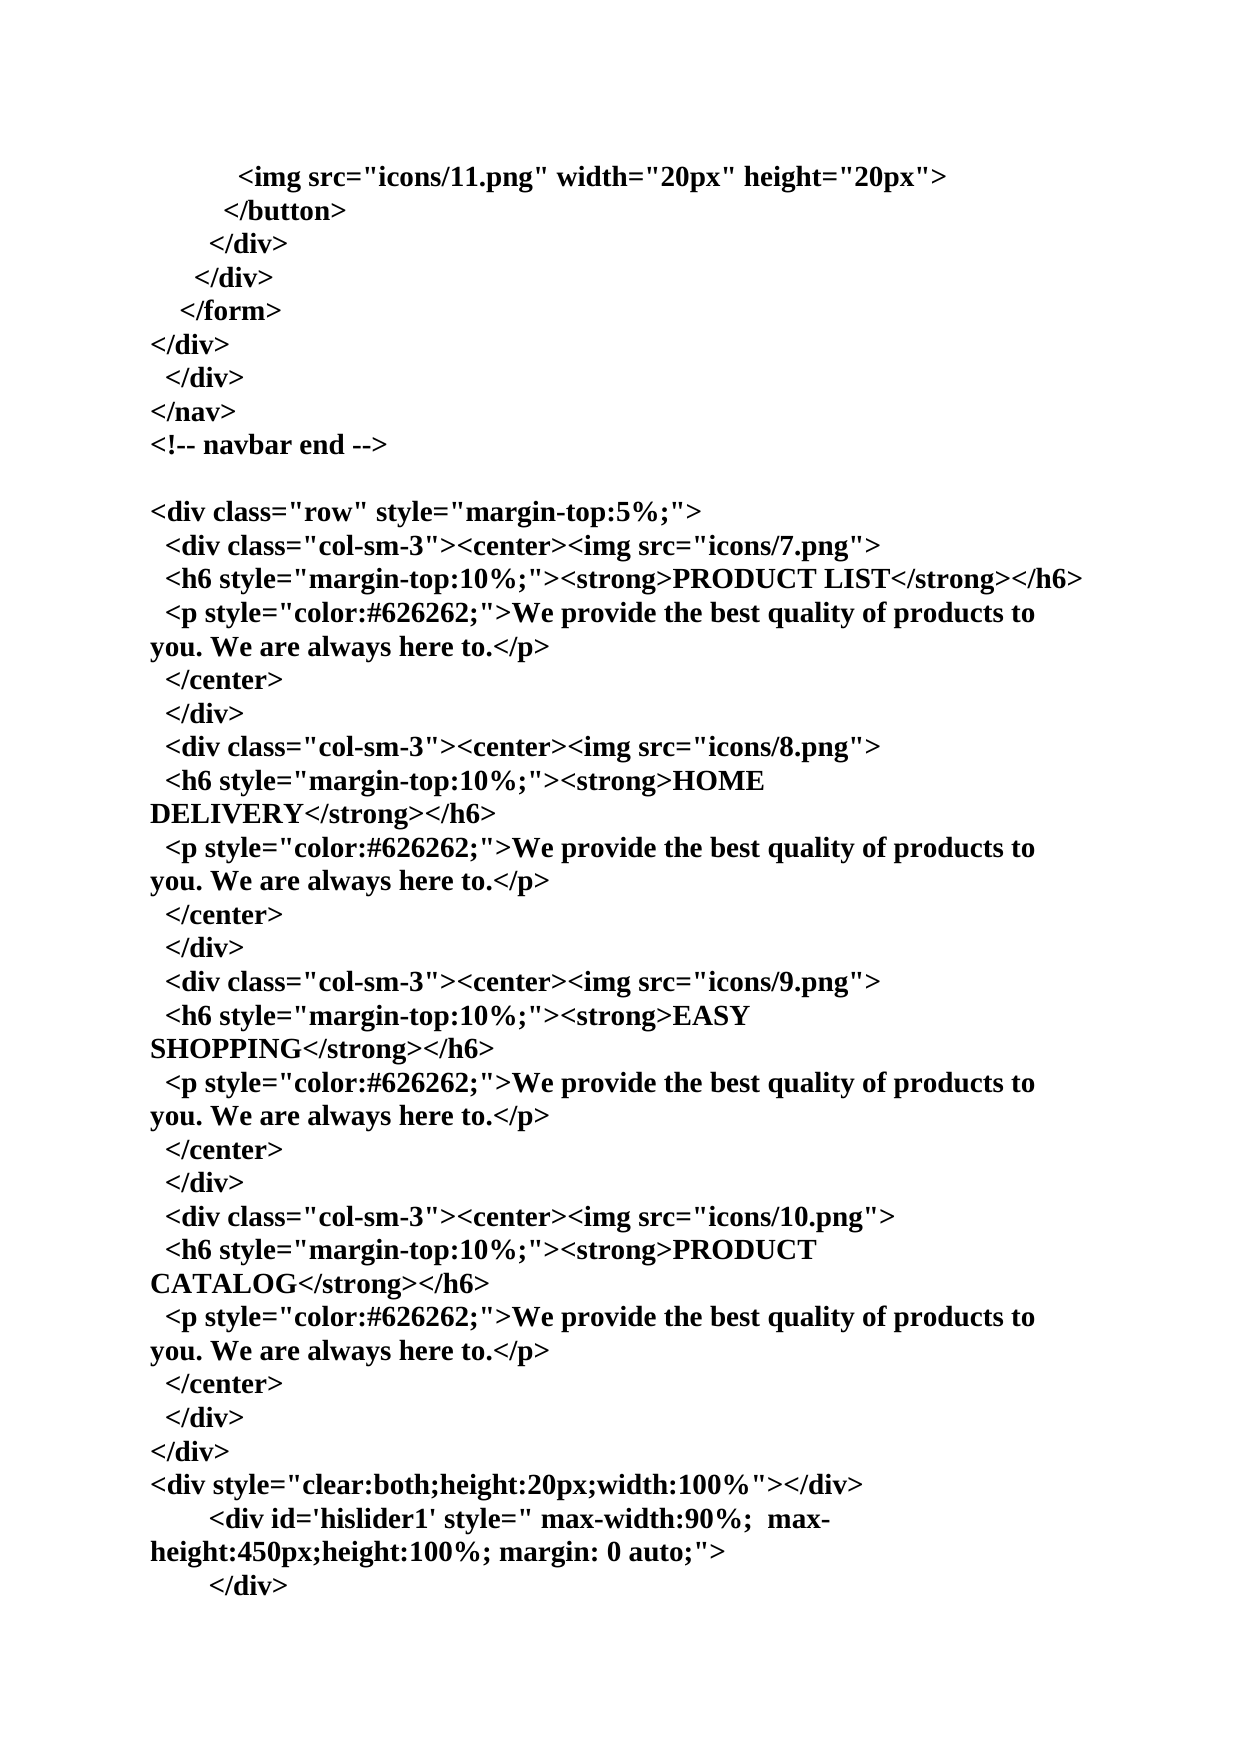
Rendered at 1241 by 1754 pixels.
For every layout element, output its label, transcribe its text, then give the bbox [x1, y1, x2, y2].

text </div> [150, 931, 1090, 964]
text </div> [150, 696, 1090, 729]
text <h6 style="margin-top:10%;"><strong>PRODUCT CATALOG</strong></h6> [150, 1232, 1090, 1299]
text <h6 style="margin-top:10%;"><strong>HOME DELIVERY</strong></h6> [150, 763, 1090, 830]
text <!-- navbar end --> [150, 427, 1090, 461]
text <p style="color:#626262;">We provide the best quality of products to you. We are always here to.</p> [150, 830, 1090, 897]
text <h6 style="margin-top:10%;"><strong>EASY SHOPPING</strong></h6> [150, 998, 1090, 1065]
text <div class="col-sm-3"><center><img src="icons/10.png"> [150, 1199, 1090, 1232]
text </center> [150, 1367, 1090, 1400]
text <p style="color:#626262;">We provide the best quality of products to you. We are always here to.</p> [150, 595, 1090, 662]
text <img src="icons/11.png" width="20px" height="20px"> [150, 159, 1090, 193]
text <p style="color:#626262;">We provide the best quality of products to you. We are always here to.</p> [150, 1065, 1090, 1132]
text </div> [150, 1165, 1090, 1199]
text <div class="row" style="margin-top:5%;"> [150, 494, 1090, 528]
text <div class="col-sm-3"><center><img src="icons/9.png"> [150, 964, 1090, 998]
text </div> [150, 327, 1090, 360]
text </form> [150, 293, 1090, 327]
text </div> [150, 1568, 1090, 1601]
text </center> [150, 1132, 1090, 1165]
text </center> [150, 662, 1090, 696]
text </button> [150, 193, 1090, 226]
text </div> [150, 1434, 1090, 1467]
text <div class="col-sm-3"><center><img src="icons/7.png"> [150, 528, 1090, 562]
text </div> [150, 360, 1090, 394]
text <div class="col-sm-3"><center><img src="icons/8.png"> [150, 729, 1090, 763]
text <h6 style="margin-top:10%;"><strong>PRODUCT LIST</strong></h6> [150, 562, 1090, 595]
text </div> [150, 1400, 1090, 1434]
text </div> [150, 260, 1090, 293]
text </center> [150, 897, 1090, 931]
text <div id='hislider1' style=" max-width:90%; max-height:450px;height:100%; margin: 0 auto;"> [150, 1501, 1090, 1568]
text <p style="color:#626262;">We provide the best quality of products to you. We are always here to.</p> [150, 1299, 1090, 1367]
text <div style="clear:both;height:20px;width:100%"></div> [150, 1467, 1090, 1501]
text </div> [150, 226, 1090, 260]
text </nav> [150, 394, 1090, 427]
